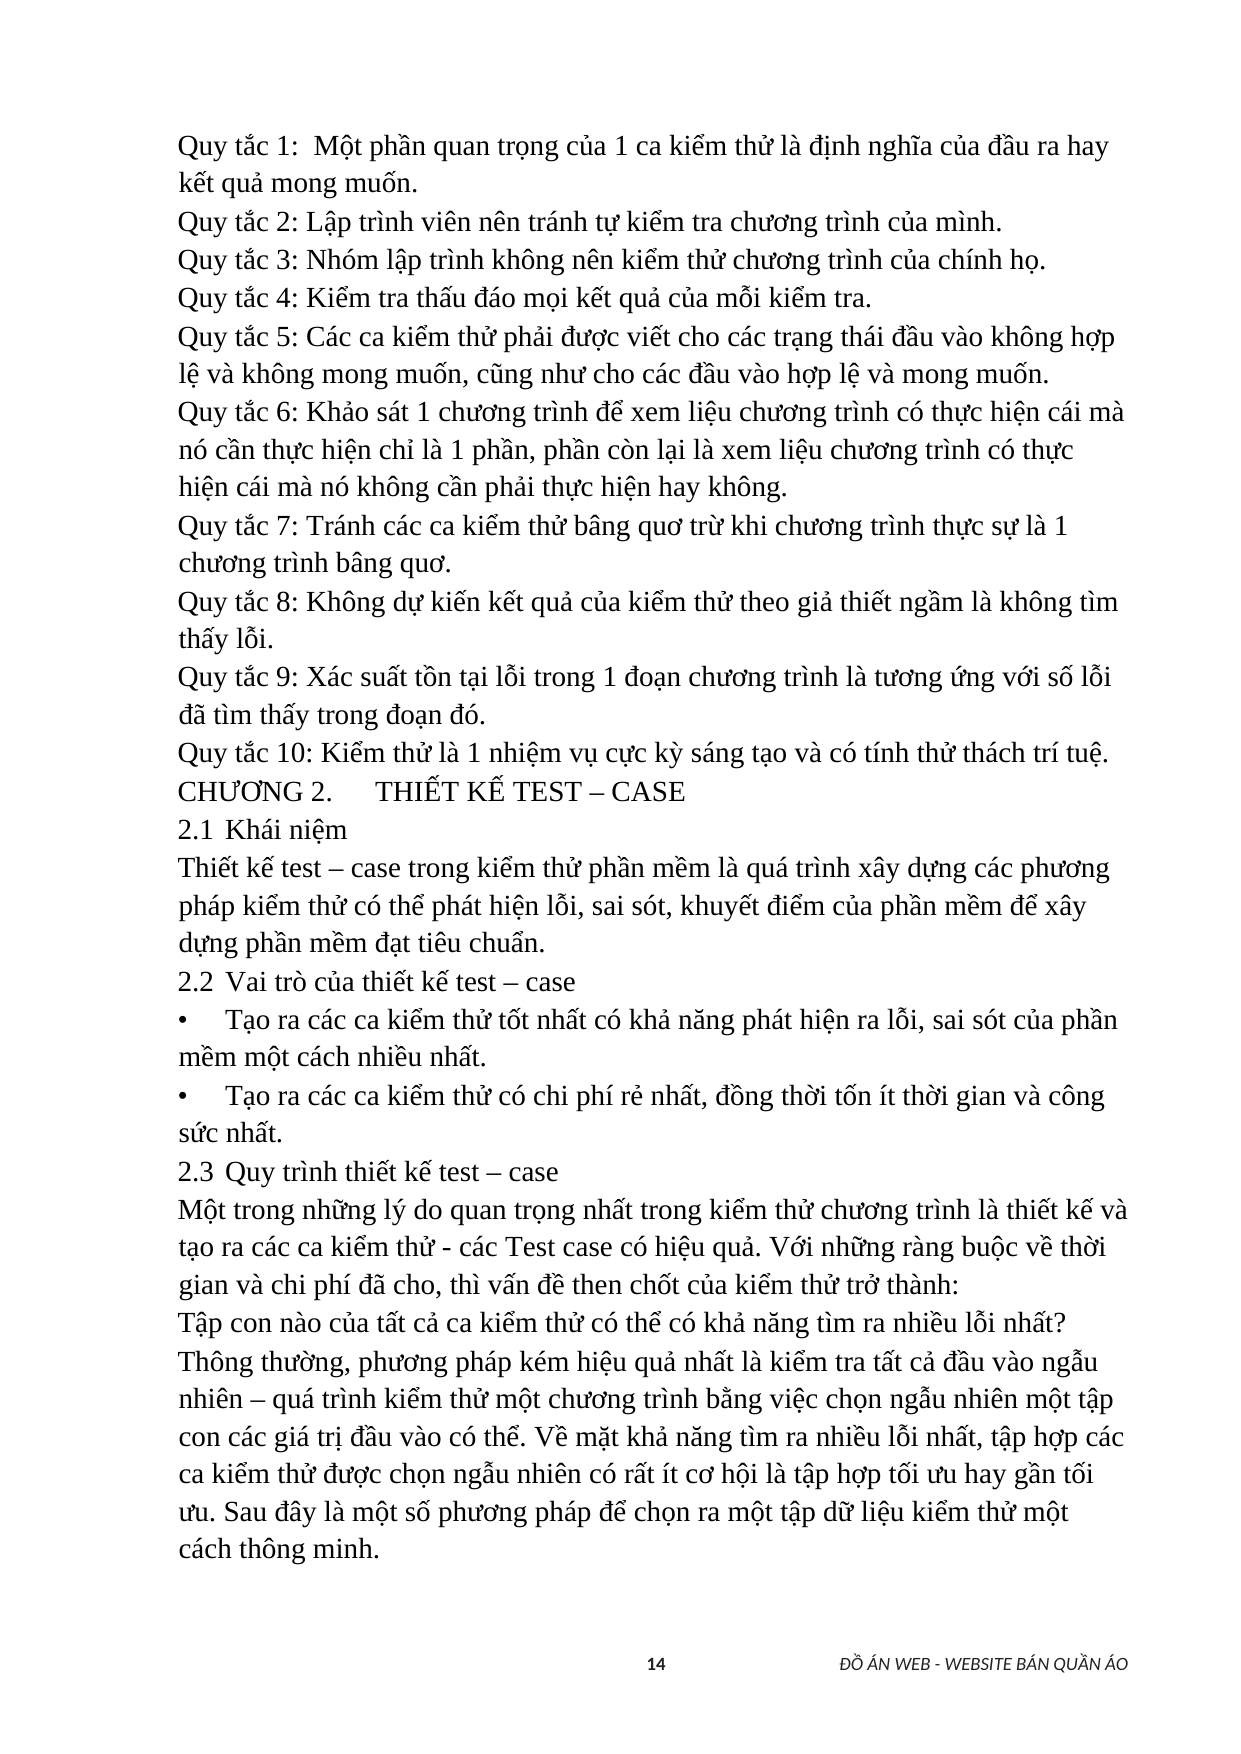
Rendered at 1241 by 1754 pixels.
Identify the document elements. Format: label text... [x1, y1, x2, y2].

text Quy tắc 10: Kiểm thử là 1 nhiệm vụ cực kỳ sáng tạo và có tính thử thách trí tuệ. [177, 735, 1129, 769]
text Quy tắc 9: Xác suất tồn tại lỗi trong 1 đoạn chương trình là tương ứng với số lỗi đã tìm thấy trong đoạn đó. [177, 659, 1129, 731]
text Quy tắc 5: Các ca kiểm thử phải được viết cho các trạng thái đầu vào không hợp lệ và không mong muốn, cũng như cho các đầu vào hợp lệ và mong muốn. [177, 319, 1129, 390]
text Một trong những lý do quan trọng nhất trong kiểm thử chương trình là thiết kế và tạo ra các ca kiểm thử - các Test case có hiệu quả. Với những ràng buộc về thời gian và chi phí đã cho, thì vấn đề then chốt của kiểm thử trở thành: [177, 1192, 1129, 1301]
text Quy tắc 8: Không dự kiến kết quả của kiểm thử theo giả thiết ngầm là không tìm thấy lỗi. [177, 584, 1129, 655]
text Quy tắc 2: Lập trình viên nên tránh tự kiểm tra chương trình của mình. [177, 204, 1129, 237]
text Quy tắc 1: Một phần quan trọng của 1 ca kiểm thử là định nghĩa của đầu ra hay kết quả mong muốn. [177, 128, 1129, 199]
text Quy tắc 4: Kiểm tra thấu đáo mọi kết quả của mỗi kiểm tra. [177, 280, 1129, 314]
text Quy tắc 3: Nhóm lập trình không nên kiểm thử chương trình của chính họ. [177, 242, 1129, 276]
text CHƯƠNG 2. THIẾT KẾ TEST – CASE [177, 774, 1129, 807]
text Thiết kế test – case trong kiểm thử phần mềm là quá trình xây dựng các phương pháp kiểm thử có thể phát hiện lỗi, sai sót, khuyết điểm của phần mềm để xây dựng phần mềm đạt tiêu chuẩn. [177, 850, 1129, 959]
text Tập con nào của tất cả ca kiểm thử có thể có khả năng tìm ra nhiều lỗi nhất? [177, 1305, 1129, 1339]
text 2.1 Khái niệm [177, 812, 1129, 846]
text • Tạo ra các ca kiểm thử tốt nhất có khả năng phát hiện ra lỗi, sai sót của phần mềm một cách nhiều nhất. [177, 1002, 1129, 1073]
text • Tạo ra các ca kiểm thử có chi phí rẻ nhất, đồng thời tốn ít thời gian và công sức nhất. [177, 1078, 1129, 1149]
text 2.2 Vai trò của thiết kế test – case [177, 964, 1129, 997]
text Quy tắc 6: Khảo sát 1 chương trình để xem liệu chương trình có thực hiện cái mà nó cần thực hiện chỉ là 1 phần, phần còn lại là xem liệu chương trình có thực hiện cái mà nó không cần phải thực hiện hay không. [177, 394, 1129, 503]
text 2.3 Quy trình thiết kế test – case [177, 1154, 1129, 1187]
text Quy tắc 7: Tránh các ca kiểm thử bâng quơ trừ khi chương trình thực sự là 1 chương trình bâng quơ. [177, 508, 1129, 579]
text Thông thường, phương pháp kém hiệu quả nhất là kiểm tra tất cả đầu vào ngẫu nhiên – quá trình kiểm thử một chương trình bằng việc chọn ngẫu nhiên một tập con các giá trị đầu vào có thể. Về mặt khả năng tìm ra nhiều lỗi nhất, tập hợp các ca kiểm thử được chọn ngẫu nhiên có rất ít cơ hội là tập hợp tối ưu hay gần tối ưu. Sau đây là một số phương pháp để chọn ra một tập dữ liệu kiểm thử một cách thông minh. [177, 1344, 1129, 1565]
